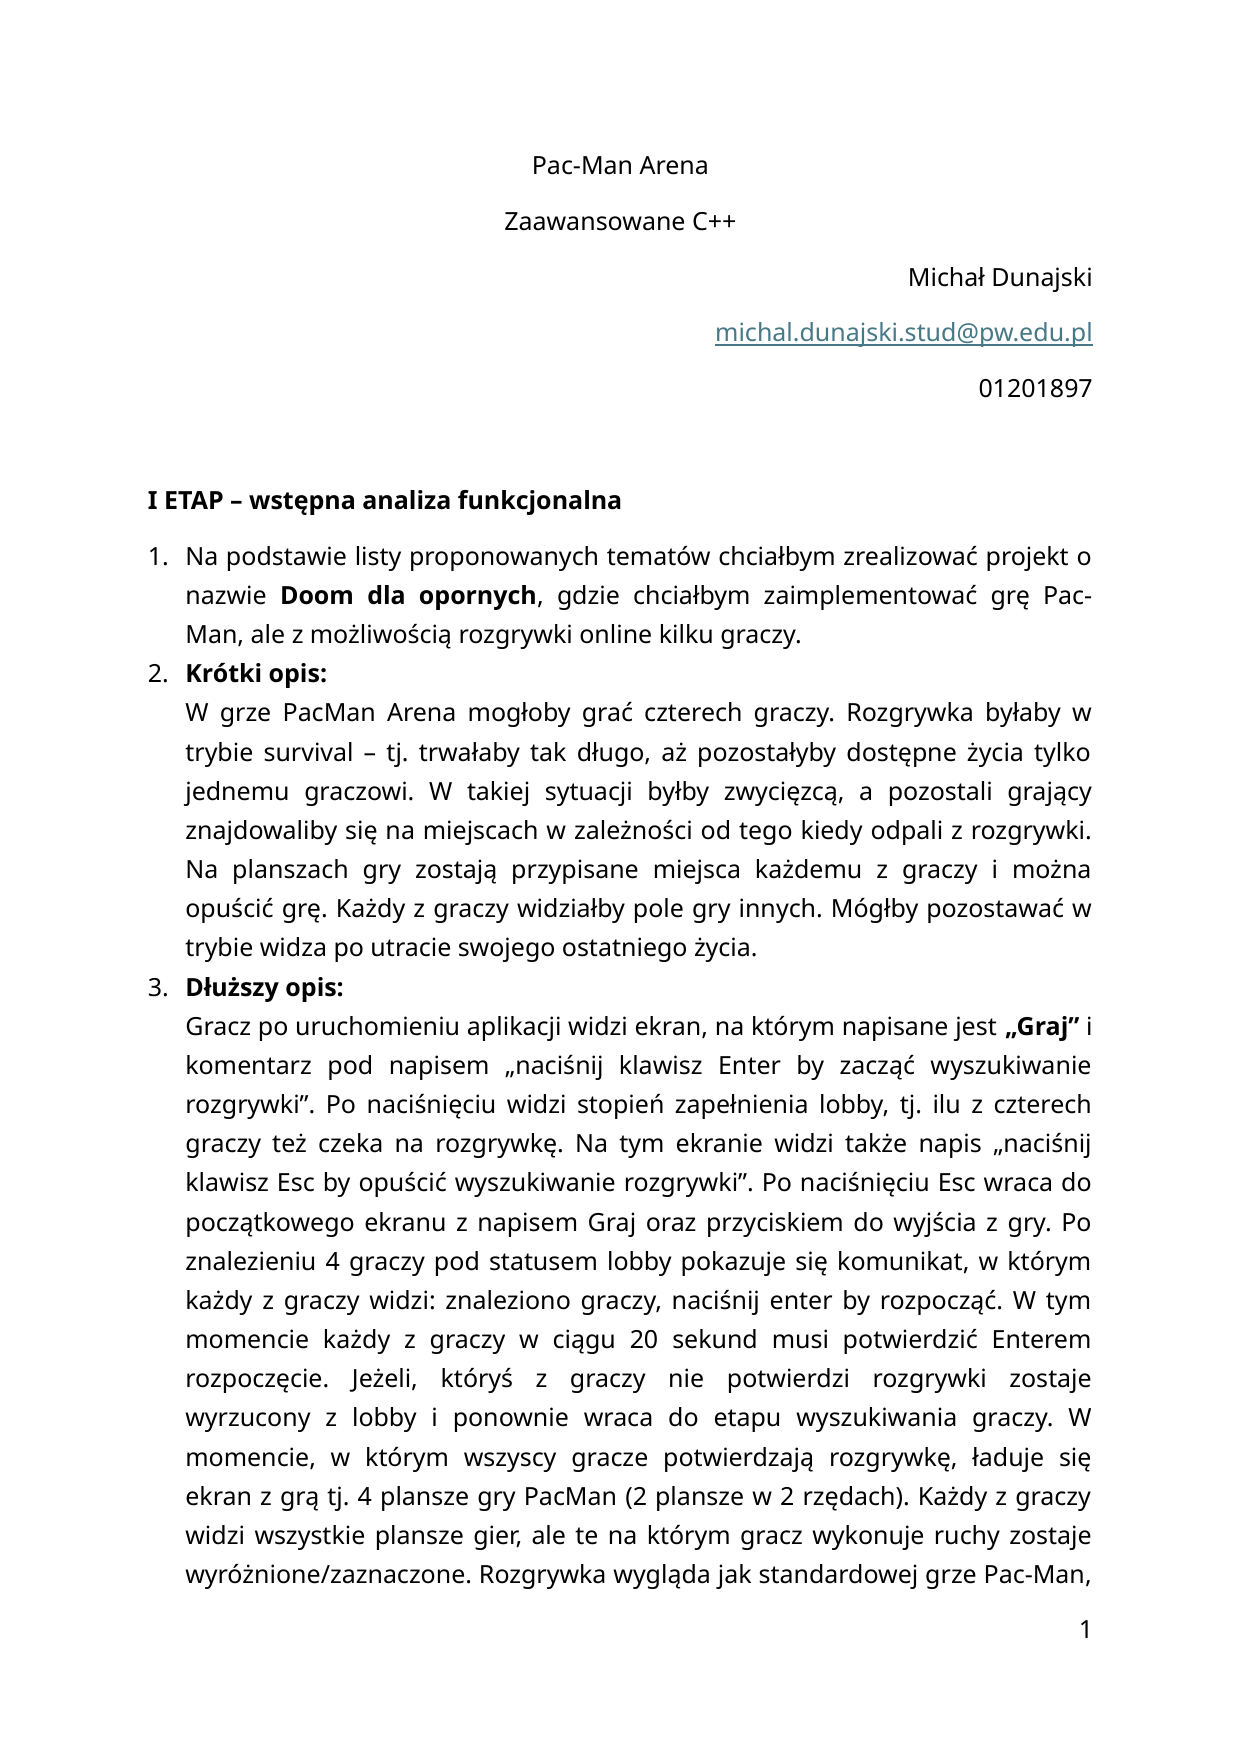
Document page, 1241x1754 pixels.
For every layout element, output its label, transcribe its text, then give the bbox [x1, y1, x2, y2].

text 01201897 [148, 371, 1093, 405]
list Na podstawie listy proponowanych tematów chciałbym zrealizować projekt o nazwie Doom dla opornych, gdzie chciałbym zaimplementować grę Pac-Man, ale z możliwością rozgrywki online kilku graczy. [148, 538, 1093, 651]
list W grze PacMan Arena mogłoby grać czterech graczy. Rozgrywka byłaby w trybie survival – tj. trwałaby tak długo, aż pozostałyby dostępne życia tylko jednemu graczowi. W takiej sytuacji byłby zwycięzcą, a pozostali grający znajdowaliby się na miejscach w zależności od tego kiedy odpali z rozgrywki. Na planszach gry zostają przypisane miejsca każdemu z graczy i można opuścić grę. Każdy z graczy widziałby pole gry innych. Mógłby pozostawać w trybie widza po utracie swojego ostatniego życia. [185, 695, 1093, 964]
list Krótki opis: [148, 656, 1093, 690]
text Pac-Man Arena [148, 148, 1093, 182]
list Dłuższy opis: [148, 969, 1093, 1003]
text I ETAP – wstępna analiza funkcjonalna [148, 483, 1093, 517]
text michal.dunajski.stud@pw.edu.pl [148, 315, 1093, 349]
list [185, 1008, 1093, 1591]
text Michał Dunajski [148, 259, 1093, 293]
text Zaawansowane C++ [148, 203, 1093, 237]
